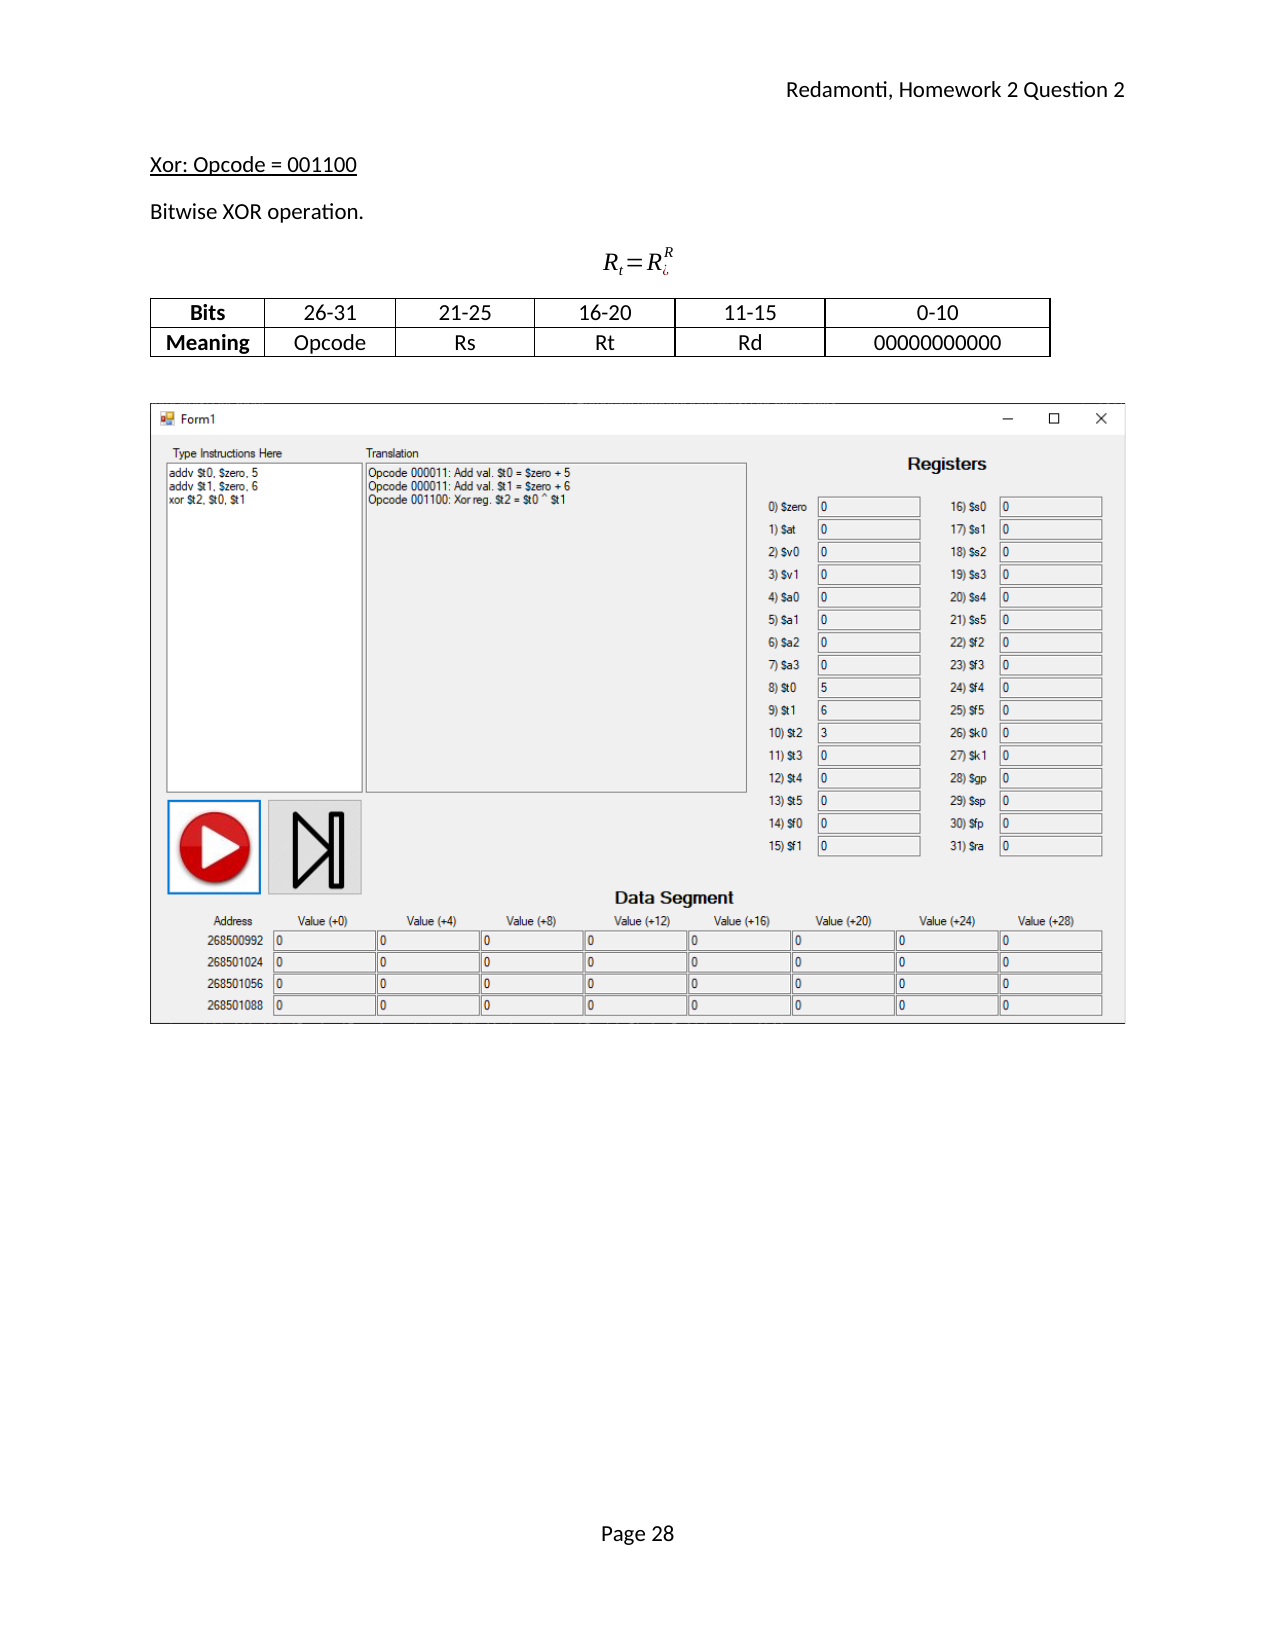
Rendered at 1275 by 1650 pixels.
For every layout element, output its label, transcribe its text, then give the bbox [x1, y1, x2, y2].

table_cell Meaning [151, 328, 264, 356]
picture [150, 403, 1125, 1024]
table_header 26-31 [265, 299, 395, 327]
table_cell 00000000000 [826, 328, 1049, 356]
table_cell Rs [396, 328, 534, 356]
table_header 21-25 [396, 299, 534, 327]
table_cell Rd [676, 328, 824, 356]
table_header 0-10 [826, 299, 1049, 327]
table_cell Rt [535, 328, 674, 356]
text Bitwise XOR operation. [150, 197, 1125, 225]
text Xor: Opcode = 001100 [150, 150, 1125, 178]
table_header 16-20 [535, 299, 674, 327]
table_cell Opcode [265, 328, 395, 356]
table_header 11-15 [676, 299, 824, 327]
table_header Bits [151, 299, 264, 327]
